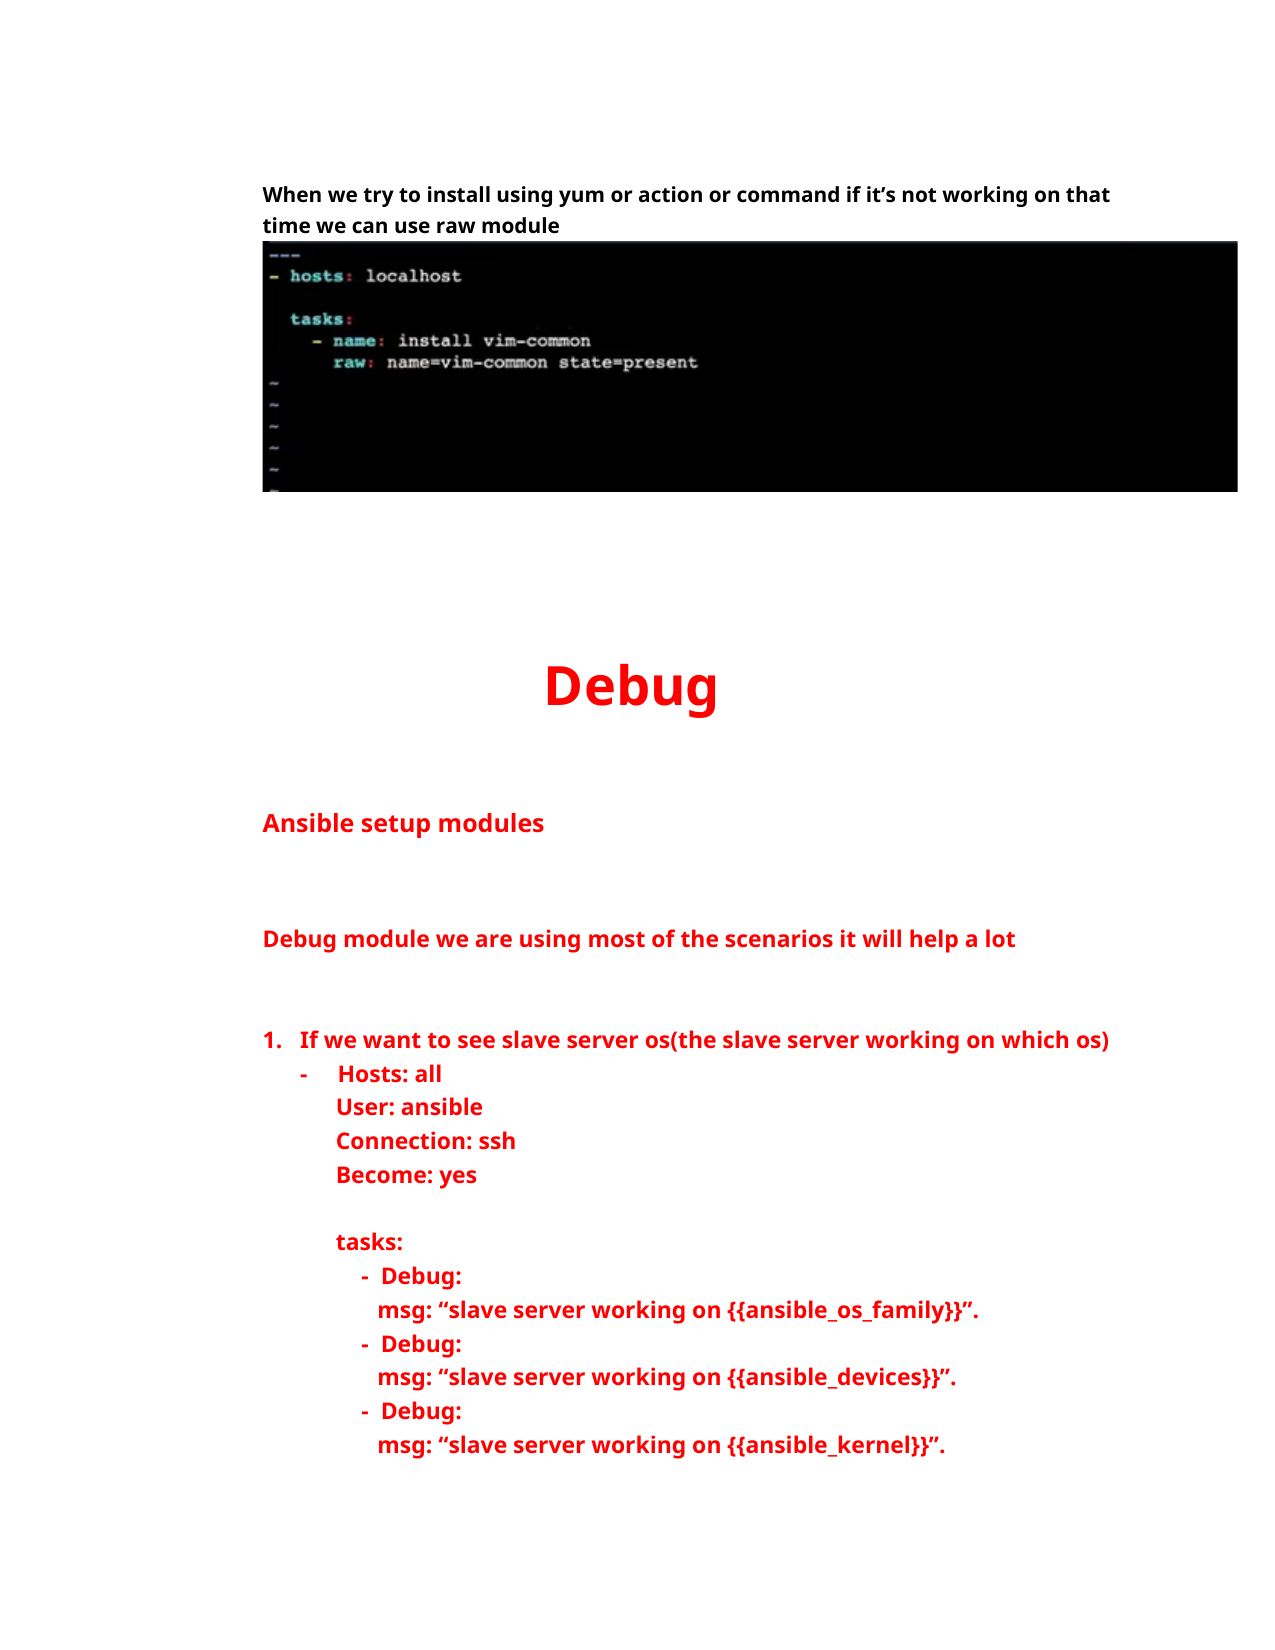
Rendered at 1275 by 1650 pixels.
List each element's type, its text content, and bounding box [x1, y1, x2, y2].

list msg: “slave server working on {{ansible_devices}}”. [300, 1361, 1125, 1392]
list Ansible setup modules [262, 806, 1125, 840]
list tasks: [300, 1226, 1125, 1257]
list Hosts: all [300, 1057, 1125, 1089]
list User: ansible [300, 1091, 1125, 1122]
list msg: “slave server working on {{ansible_os_family}}”. [300, 1294, 1125, 1325]
list - Debug: [337, 1395, 1125, 1426]
list When we try to install using yum or action or command if it’s not working on that time we can use raw module [262, 181, 1125, 240]
list Debug module we are using most of the scenarios it will help a lot [262, 922, 1125, 954]
list Connection: ssh [300, 1125, 1125, 1156]
list If we want to see slave server os(the slave server working on which os) [262, 1024, 1125, 1055]
list - Debug: [337, 1260, 1125, 1291]
list - Debug: [337, 1327, 1125, 1359]
picture [262, 241, 1238, 492]
list Become: yes [300, 1159, 1125, 1190]
list msg: “slave server working on {{ansible_kernel}}”. [300, 1429, 1125, 1460]
list Debug [262, 647, 1125, 721]
